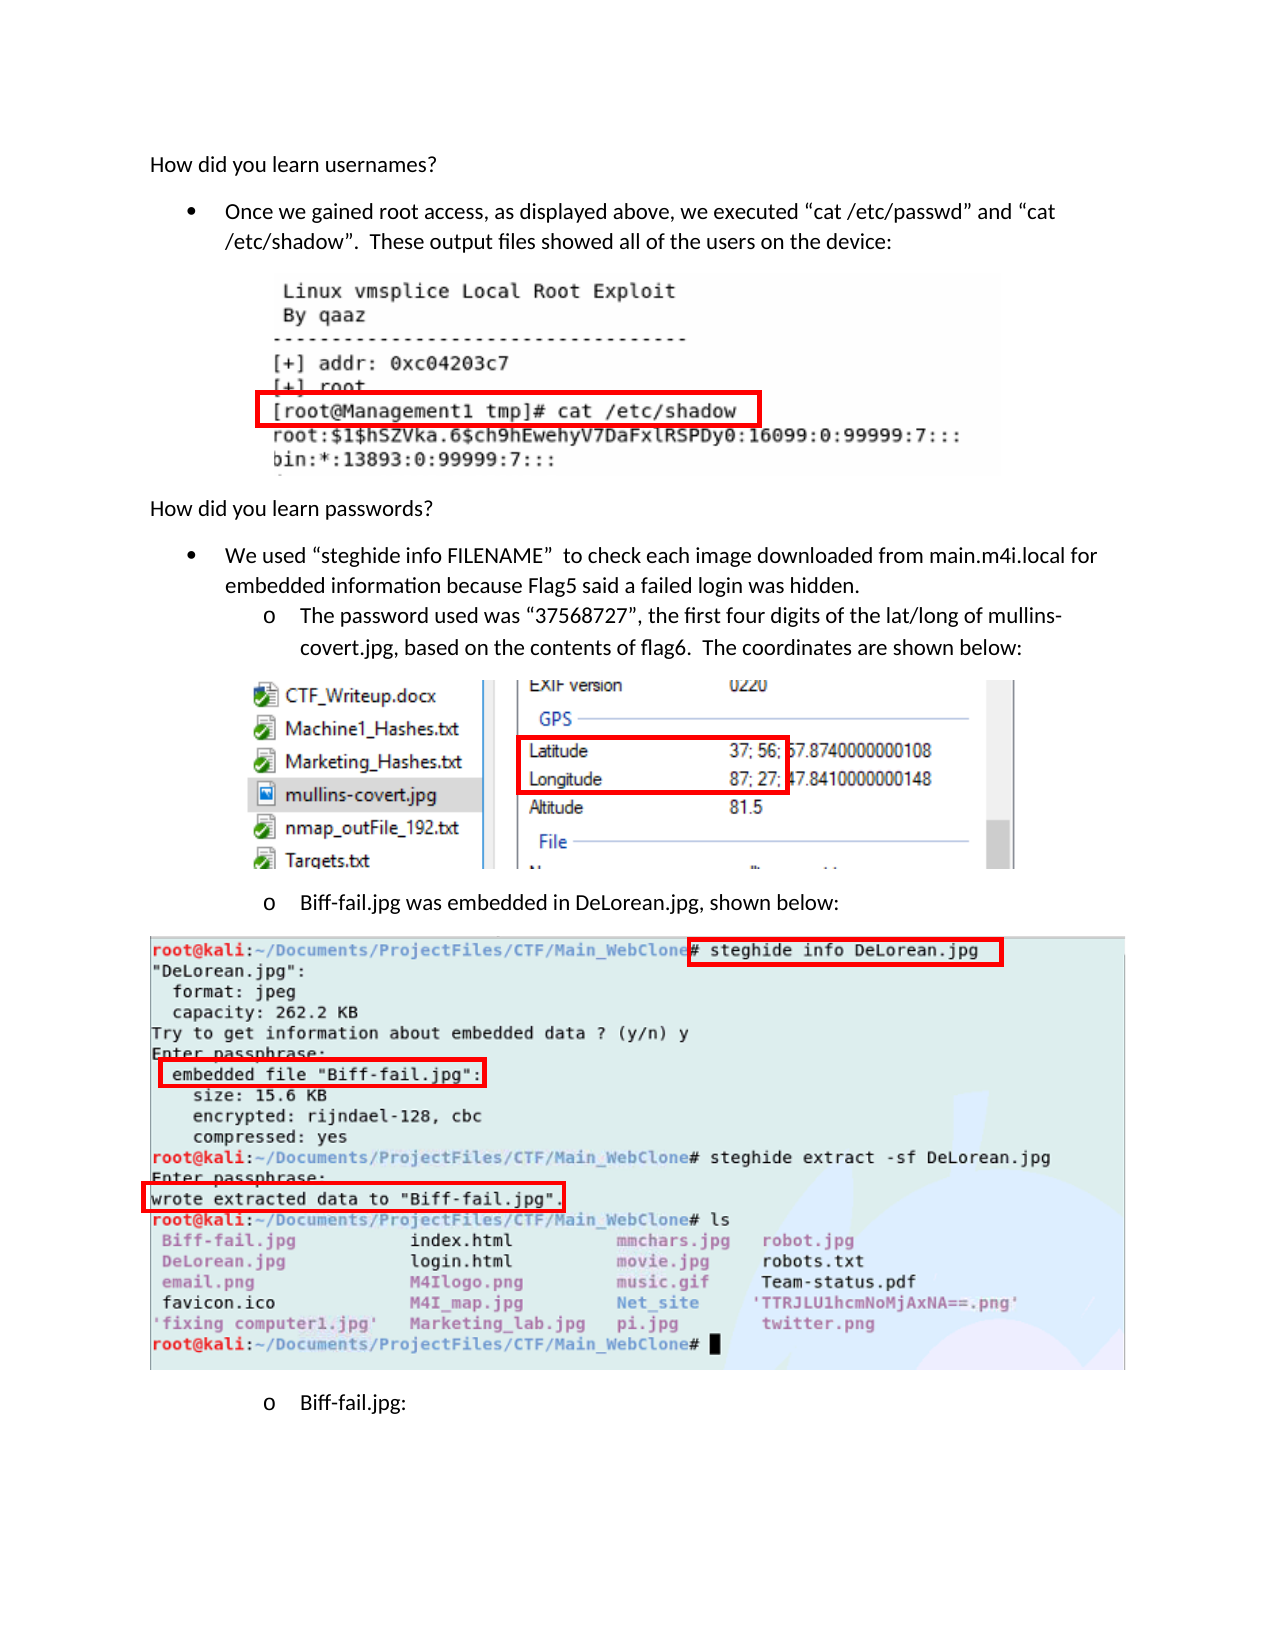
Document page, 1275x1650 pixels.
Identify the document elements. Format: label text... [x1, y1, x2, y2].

picture [240, 680, 1035, 869]
picture [150, 936, 1125, 1370]
picture [150, 1185, 562, 1209]
list We used “steghide info FILENAME” to check each image downloaded from main.m4i.local for embedded information because Flag5 said a failed login was hidden. [187, 541, 1125, 599]
list Once we gained root access, as displayed above, we executed “cat /etc/passwd” and “cat /etc/shadow”. These output files showed all of the users on the device: [187, 197, 1125, 255]
list Biff-fail.jpg: [262, 1388, 1125, 1417]
list Biff-fail.jpg was embedded in DeLorean.jpg, shown below: [262, 888, 1125, 917]
list The password used was “37568727”, the first four digits of the lat/long of mullins-covert.jpg, based on the contents of flag6. The coordinates are shown below: [262, 602, 1125, 661]
picture [274, 395, 757, 423]
text How did you learn usernames? [150, 150, 1125, 178]
picture [274, 273, 1001, 476]
text How did you learn passwords? [150, 494, 1125, 522]
